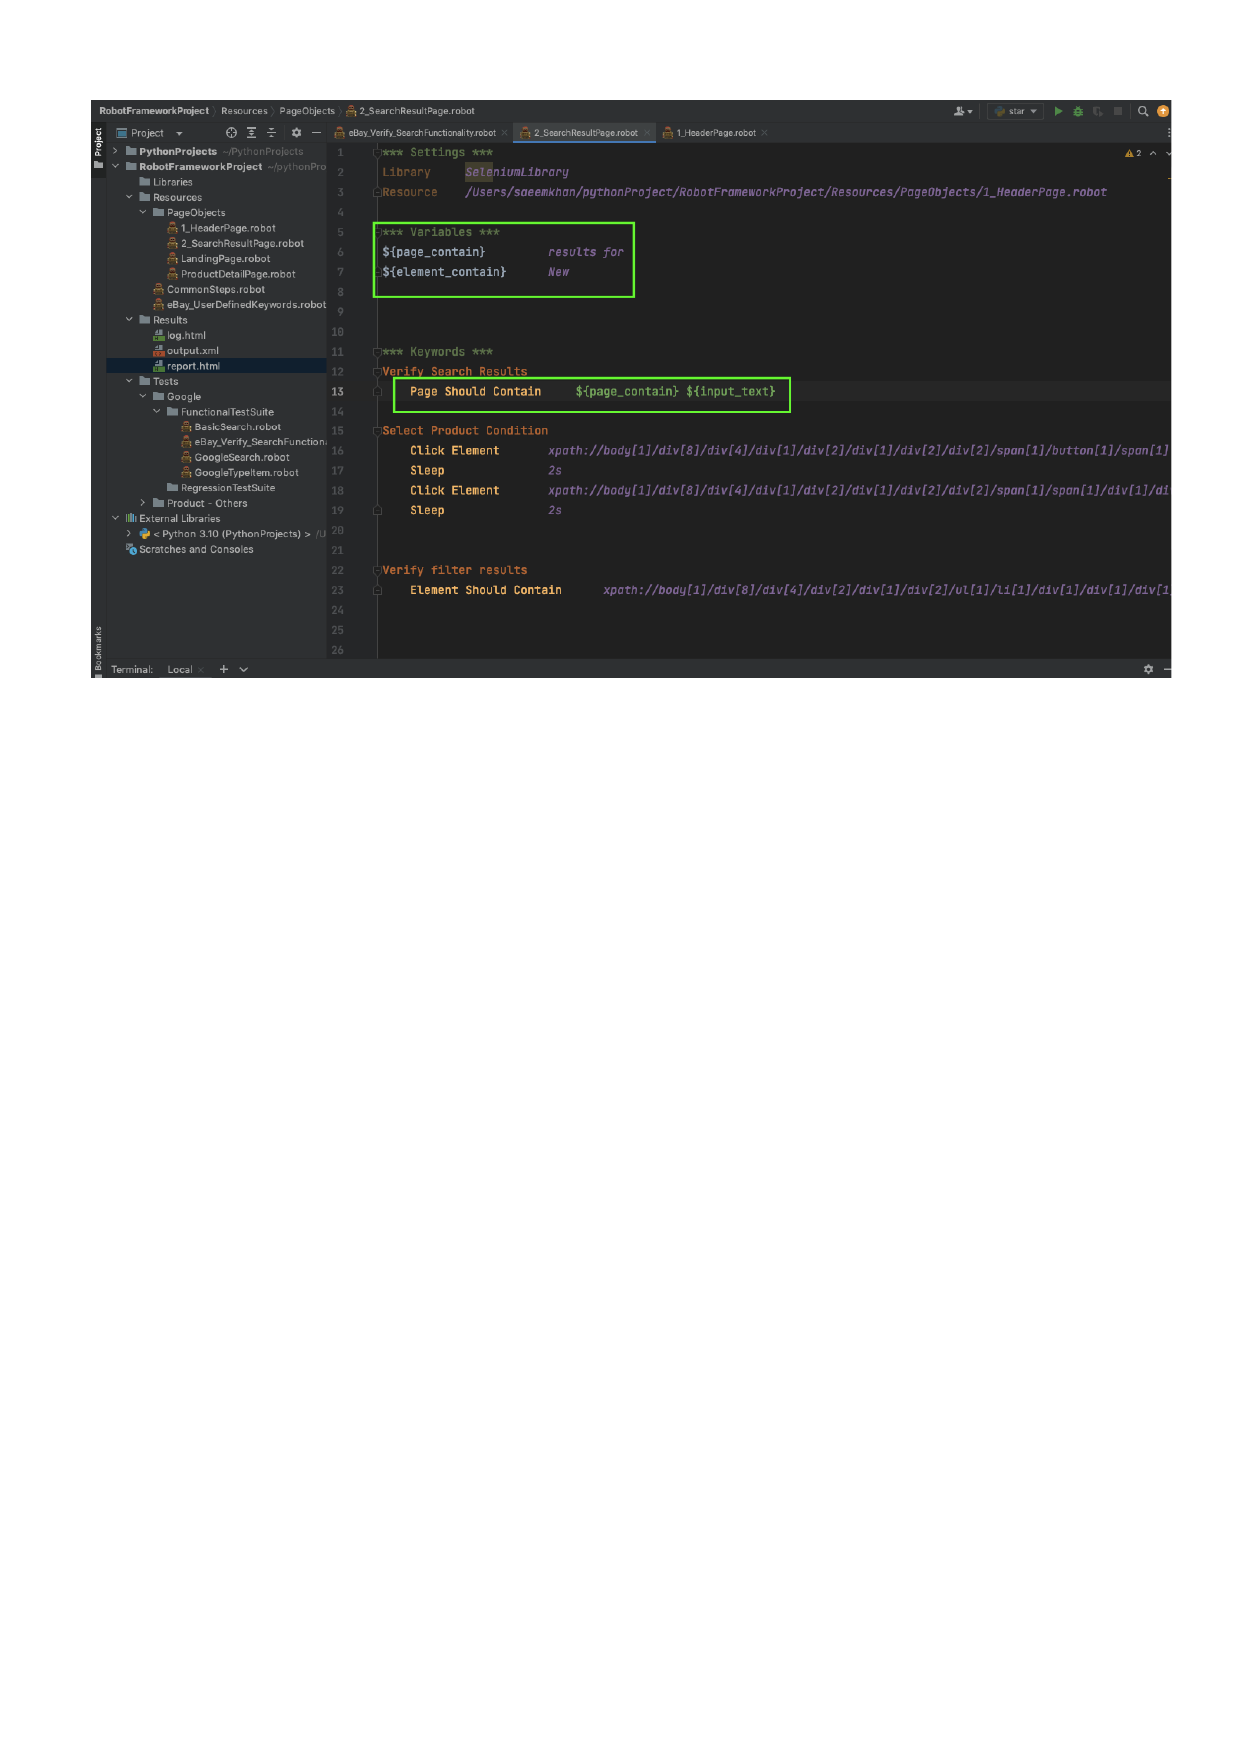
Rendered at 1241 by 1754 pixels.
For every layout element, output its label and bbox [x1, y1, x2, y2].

picture [91, 100, 1172, 678]
